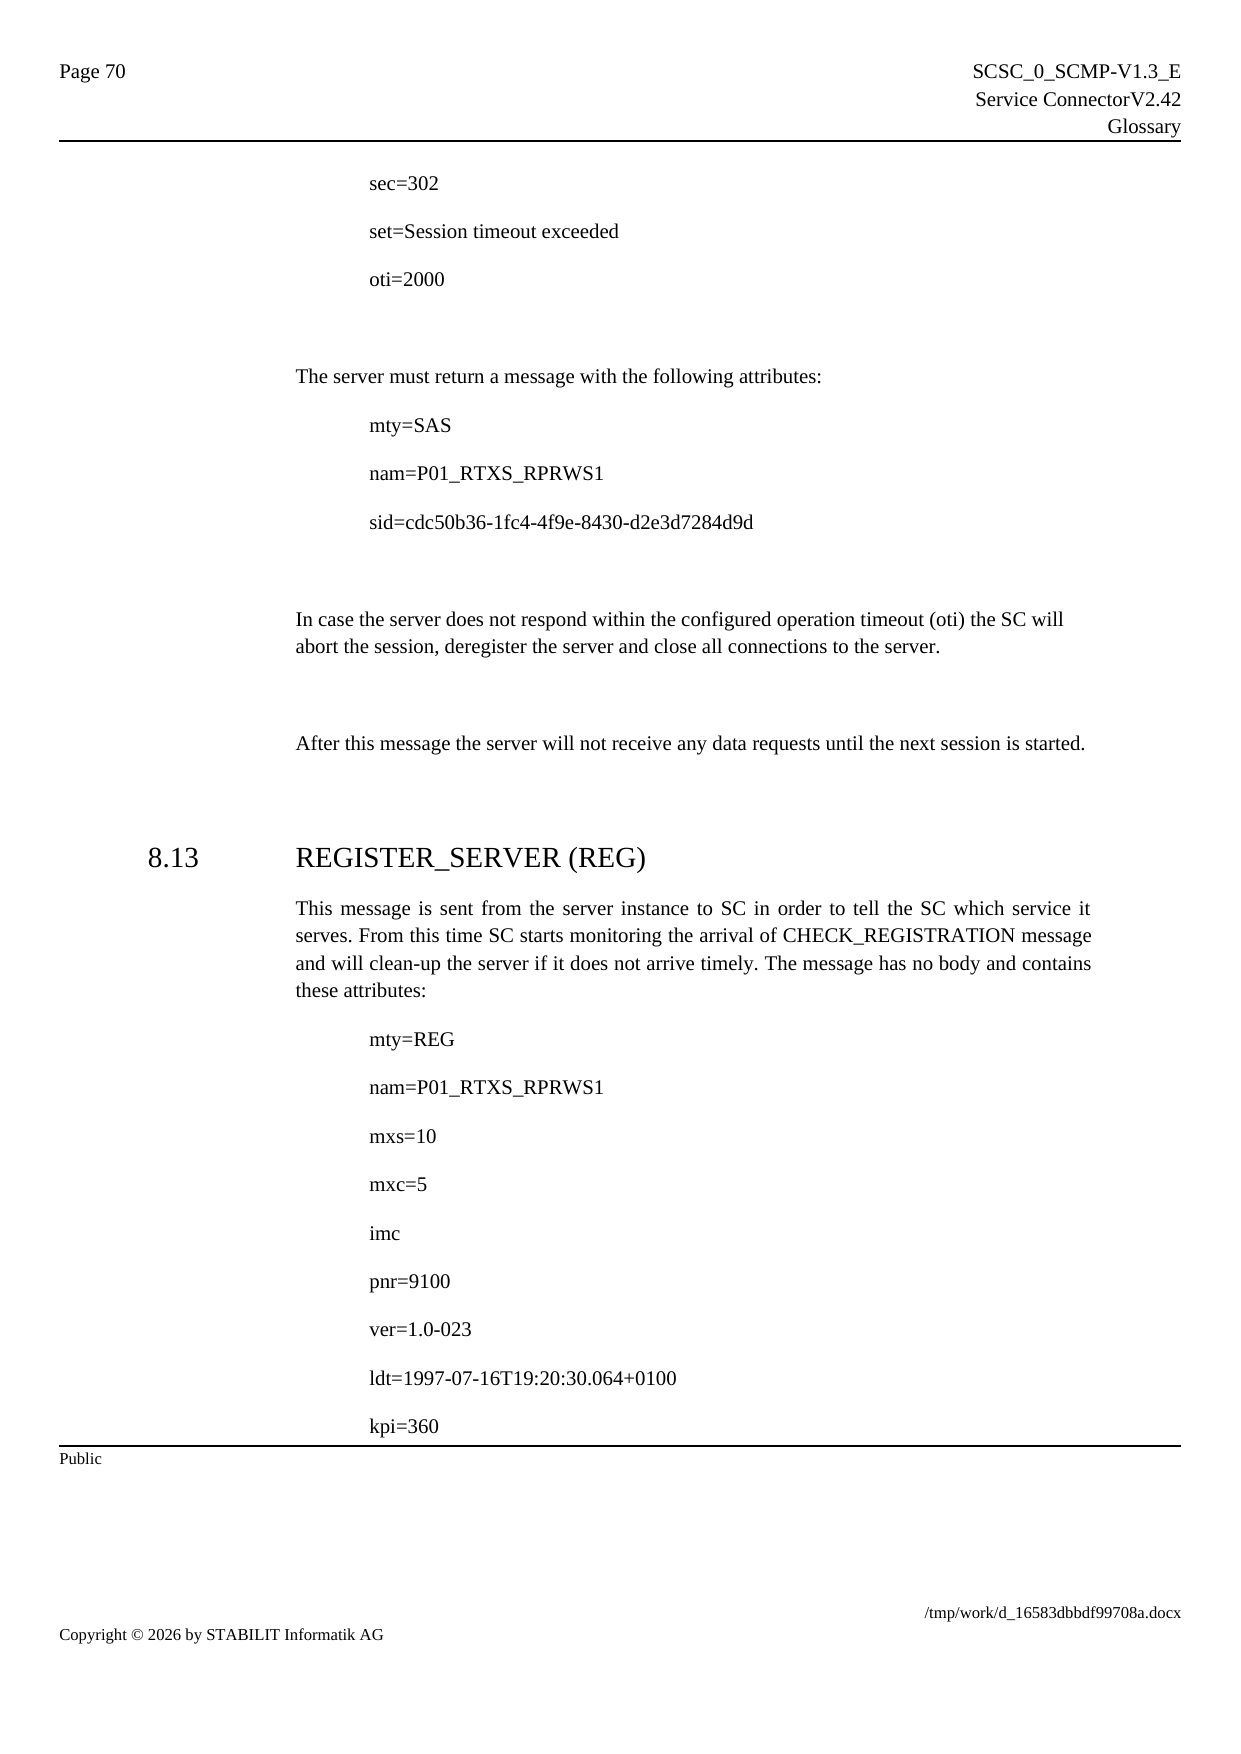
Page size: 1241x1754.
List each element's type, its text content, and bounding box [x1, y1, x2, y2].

text set=Session timeout exceeded [369, 219, 1092, 243]
subtitle REGISTER_SERVER (REG) [148, 840, 1092, 874]
text pnr=9100 [369, 1269, 1092, 1293]
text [369, 509, 1092, 534]
text ver=1.0-023 [369, 1317, 1092, 1341]
text imc [369, 1221, 1092, 1244]
text sec=302 [369, 171, 1092, 194]
text mxc=5 [369, 1172, 1092, 1196]
text This message is sent from the server instance to SC in order to tell the SC which service it serves. From this time SC starts monitoring the arrival of CHECK_REGISTRATION message and will clean-up the server if it does not arrive timely. The message has no body and contains these attributes: [295, 896, 1092, 1002]
text mxs=10 [369, 1124, 1092, 1148]
text The server must return a message with the following attributes: [295, 364, 1092, 388]
text After this message the server will not receive any data requests until the next session is started. [295, 731, 1092, 755]
text ldt=1997-07-16T19:20:30.064+0100 [369, 1366, 1092, 1390]
text mty=REG [369, 1027, 1092, 1051]
text nam=P01_RTXS_RPRWS1 [369, 461, 1092, 485]
text nam=P01_RTXS_RPRWS1 [369, 1075, 1092, 1099]
text mty=SAS [369, 413, 1092, 437]
text oti=2000 [369, 267, 1092, 291]
text In case the server does not respond within the configured operation timeout (oti) the SC will abort the session, deregister the server and close all connections to the server. [295, 606, 1092, 658]
text kpi=360 [369, 1414, 1092, 1438]
